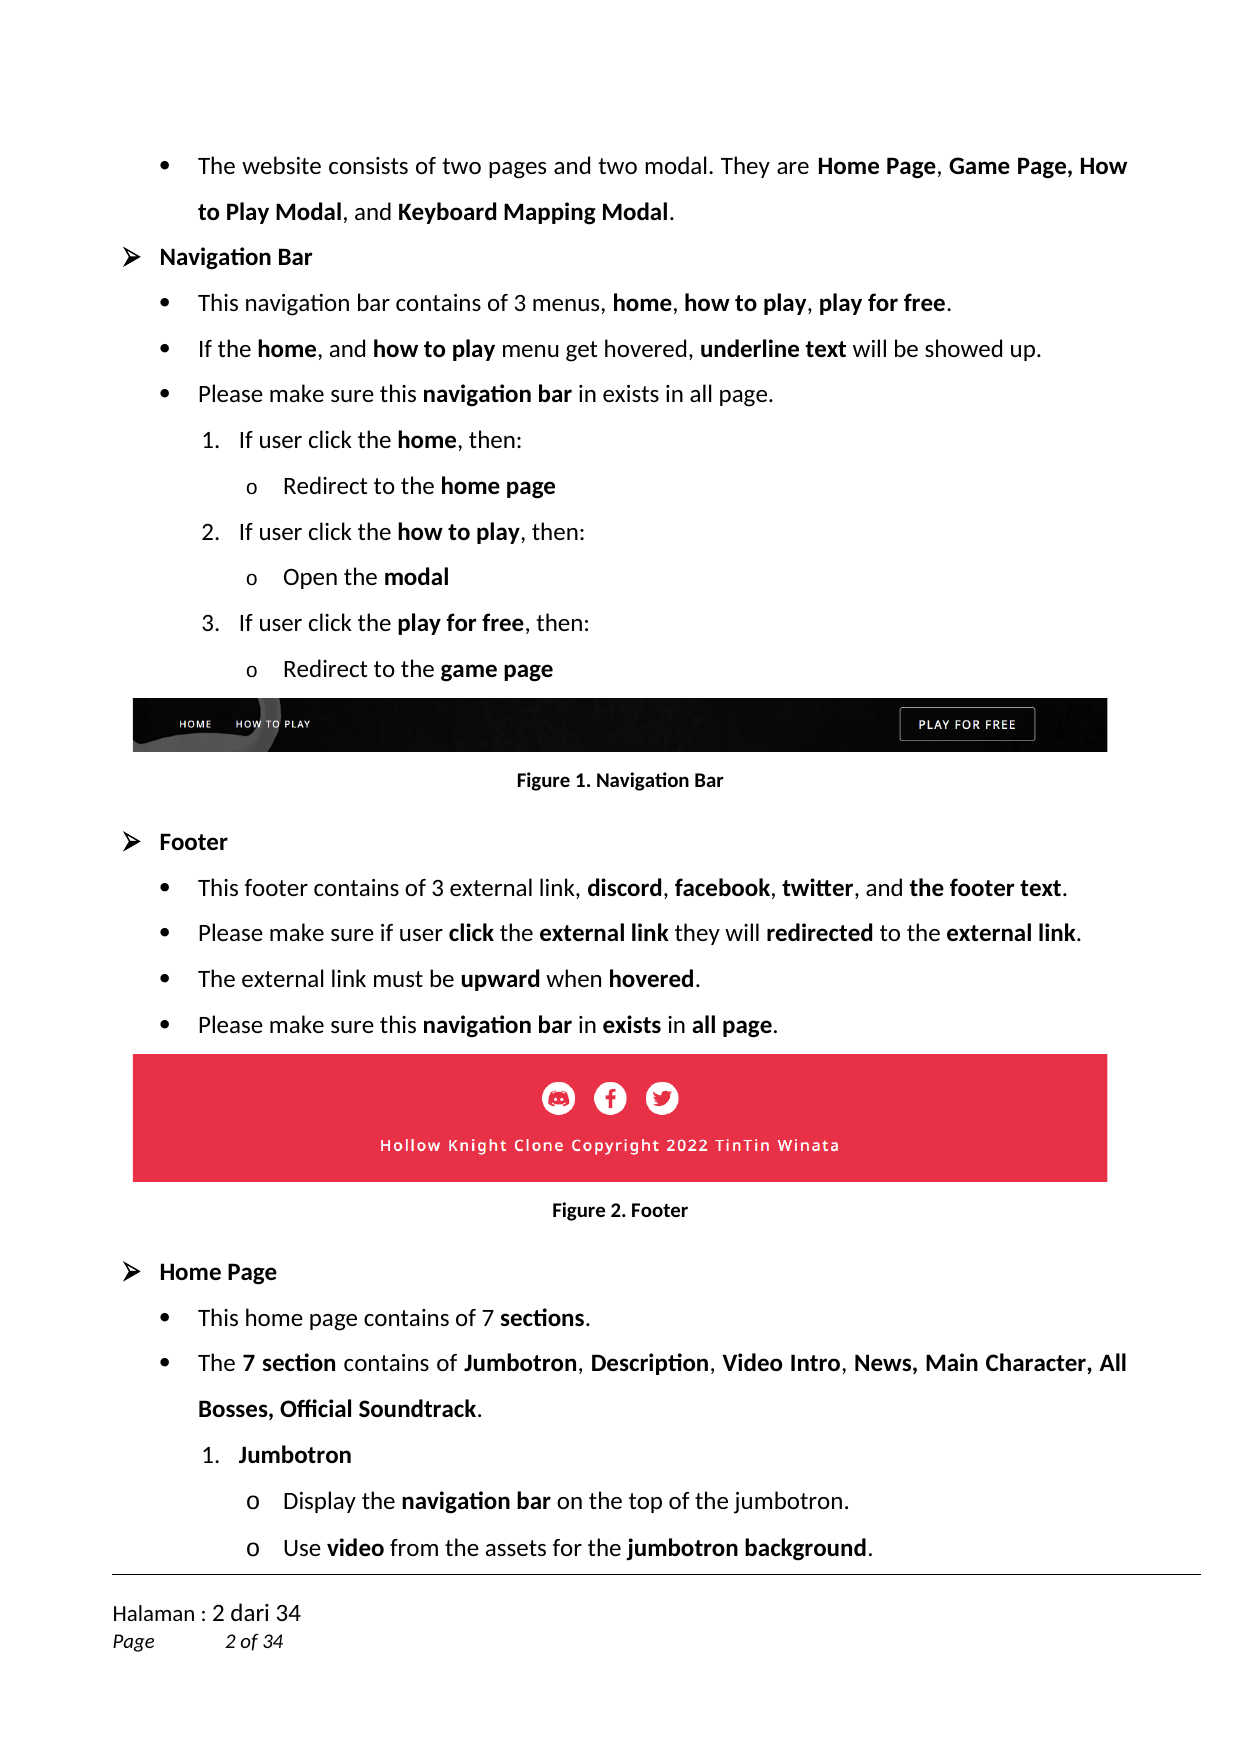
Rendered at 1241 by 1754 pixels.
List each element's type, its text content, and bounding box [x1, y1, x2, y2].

list Jumbotron [201, 1439, 1128, 1469]
list Navigation Bar [122, 241, 1128, 272]
list Please make sure this navigation bar in exists in all page. [160, 379, 1128, 409]
picture [132, 698, 1108, 752]
text Figure 2. Footer [112, 1197, 1128, 1223]
list This footer contains of 3 external link, discord, facebook, twitter, and the footer text. [160, 872, 1128, 902]
list Please make sure this navigation bar in exists in all page. [160, 1009, 1128, 1039]
list Open the modal [245, 562, 1128, 592]
list This home page contains of 7 sections. [160, 1302, 1128, 1332]
list Redirect to the home page [245, 470, 1128, 501]
list This navigation bar contains of 3 menus, home, how to play, play for free. [160, 287, 1128, 318]
text Figure 1. Navigation Bar [112, 767, 1128, 792]
list If user click the how to play, then: [201, 516, 1128, 546]
list Redirect to the game page [245, 653, 1128, 683]
list The 7 section contains of Jumbotron, Description, Video Intro, News, Main Character, All Bosses, Official Soundtrack. [160, 1348, 1128, 1424]
list If user click the home, then: [201, 424, 1128, 455]
list Display the navigation bar on the top of the jumbotron. [245, 1485, 1128, 1517]
list Please make sure if user click the external link they will redirected to the external link. [160, 917, 1128, 948]
list Use video from the assets for the jumbotron background. [245, 1532, 1128, 1564]
list Footer [122, 826, 1128, 857]
picture [132, 1054, 1108, 1182]
list If user click the play for free, then: [201, 607, 1128, 638]
list The website consists of two pages and two modal. They are Home Page, Game Page, How to Play Modal, and Keyboard Mapping Modal. [160, 150, 1128, 226]
list Home Page [122, 1256, 1128, 1287]
list If the home, and how to play menu get hovered, underline text will be showed up. [160, 333, 1128, 363]
list The external link must be upward when hovered. [160, 963, 1128, 994]
